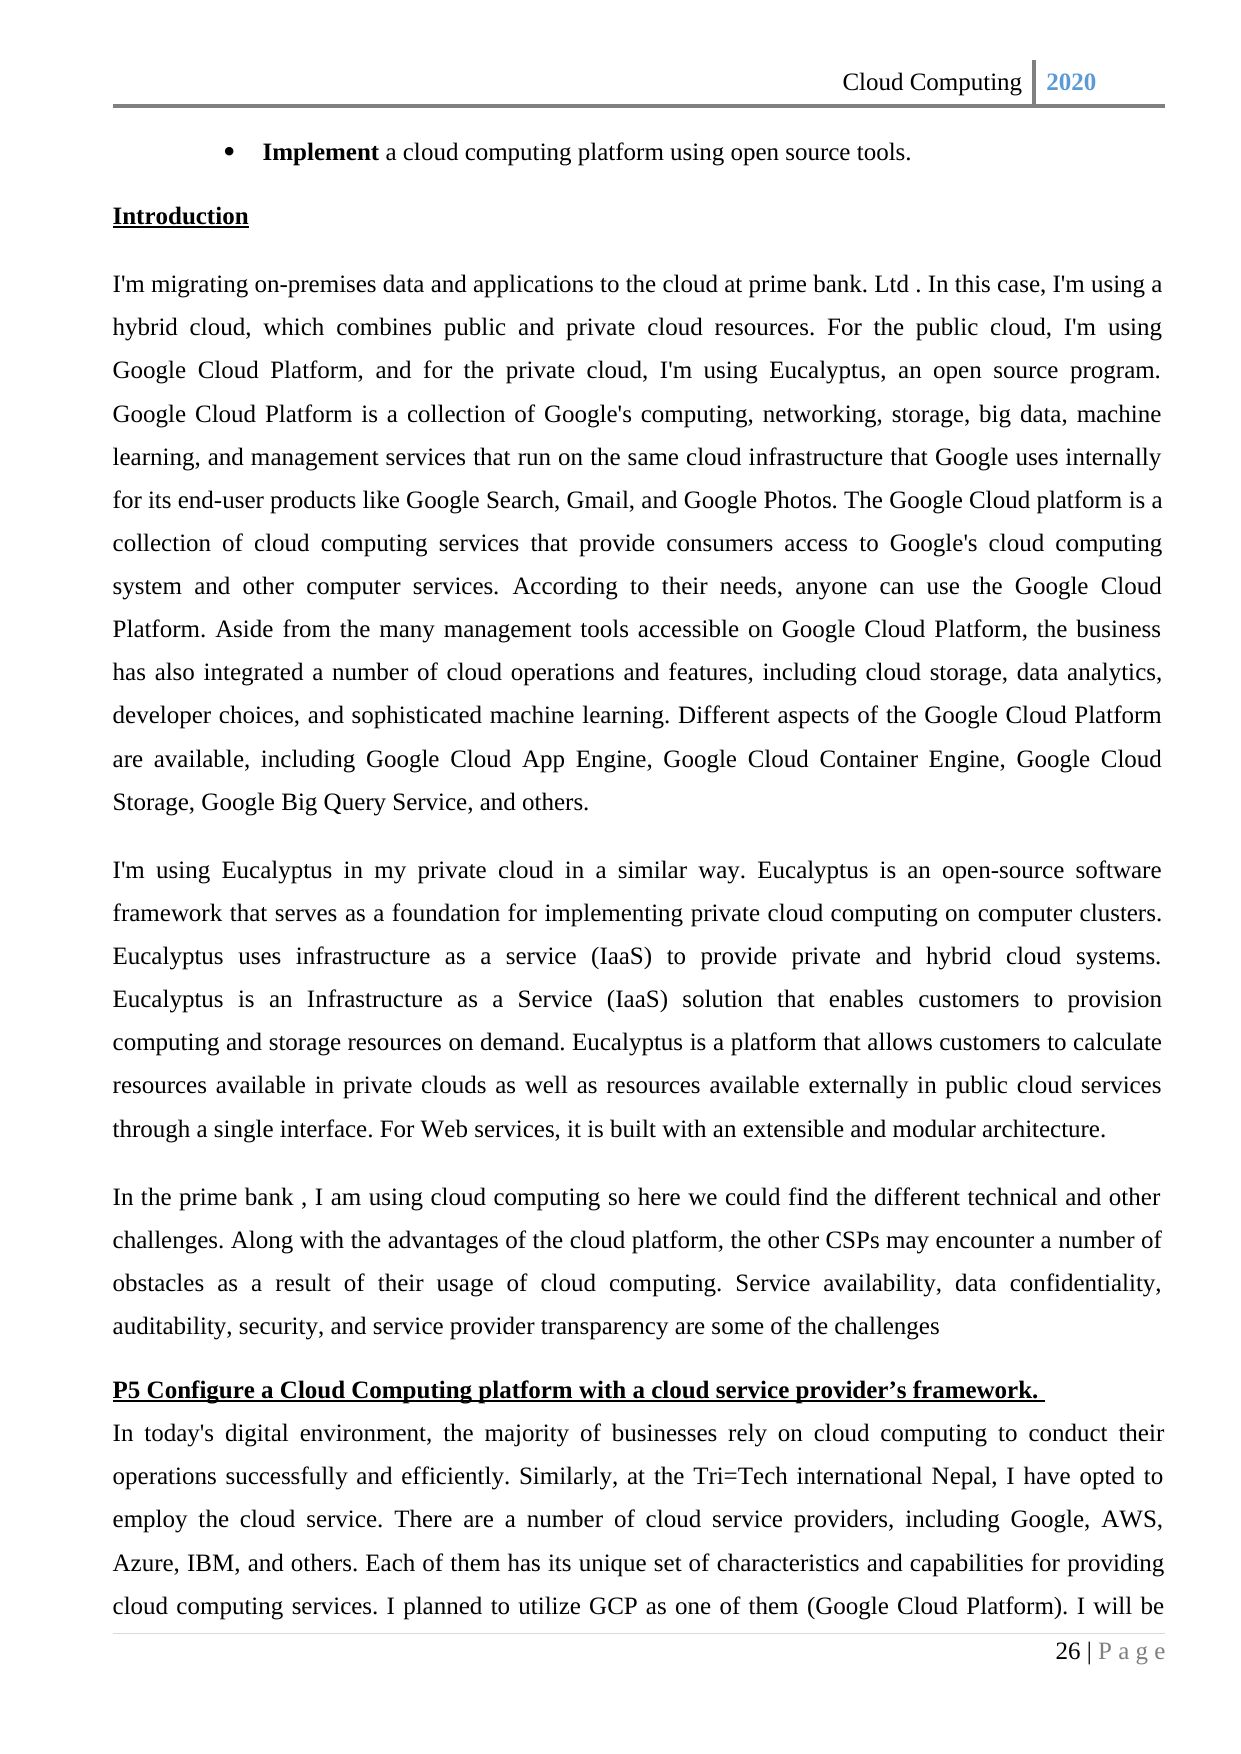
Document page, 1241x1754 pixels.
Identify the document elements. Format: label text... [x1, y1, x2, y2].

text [112, 1418, 1165, 1619]
text In the prime bank , I am using cloud computing so here we could find the different technical and other challenges. Along with the advantages of the cloud platform, the other CSPs may encounter a number of obstacles as a result of their usage of cloud computing. Service availability, data confidentiality, auditability, security, and service provider transparency are some of the challenges [112, 1182, 1163, 1340]
list Implement a cloud computing platform using open source tools. [225, 137, 1163, 166]
text I'm using Eucalyptus in my private cloud in a similar way. Eucalyptus is an open-source software framework that serves as a foundation for implementing private cloud computing on computer clusters. Eucalyptus uses infrastructure as a service (IaaS) to provide private and hybrid cloud systems. Eucalyptus is an Infrastructure as a Service (IaaS) solution that enables customers to provision computing and storage resources on demand. Eucalyptus is a platform that allows customers to calculate resources available in private clouds as well as resources available externally in public cloud services through a single interface. For Web services, it is built with an extensible and modular architecture. [112, 855, 1163, 1142]
subtitle Introduction [112, 201, 1165, 230]
subtitle P5 Configure a Cloud Computing platform with a cloud service provider’s framework. [112, 1375, 1165, 1404]
text I'm migrating on-premises data and applications to the cloud at prime bank. Ltd . In this case, I'm using a hybrid cloud, which combines public and private cloud resources. For the public cloud, I'm using Google Cloud Platform, and for the private cloud, I'm using Eucalyptus, an open source program. Google Cloud Platform is a collection of Google's computing, networking, storage, big data, machine learning, and management services that run on the same cloud infrastructure that Google uses internally for its end-user products like Google Search, Gmail, and Google Photos. The Google Cloud platform is a collection of cloud computing services that provide consumers access to Google's cloud computing system and other computer services. According to their needs, anyone can use the Google Cloud Platform. Aside from the many management tools accessible on Google Cloud Platform, the business has also integrated a number of cloud operations and features, including cloud storage, data analytics, developer choices, and sophisticated machine learning. Different aspects of the Google Cloud Platform are available, including Google Cloud App Engine, Google Cloud Container Engine, Google Cloud Storage, Google Big Query Service, and others. [112, 269, 1163, 816]
